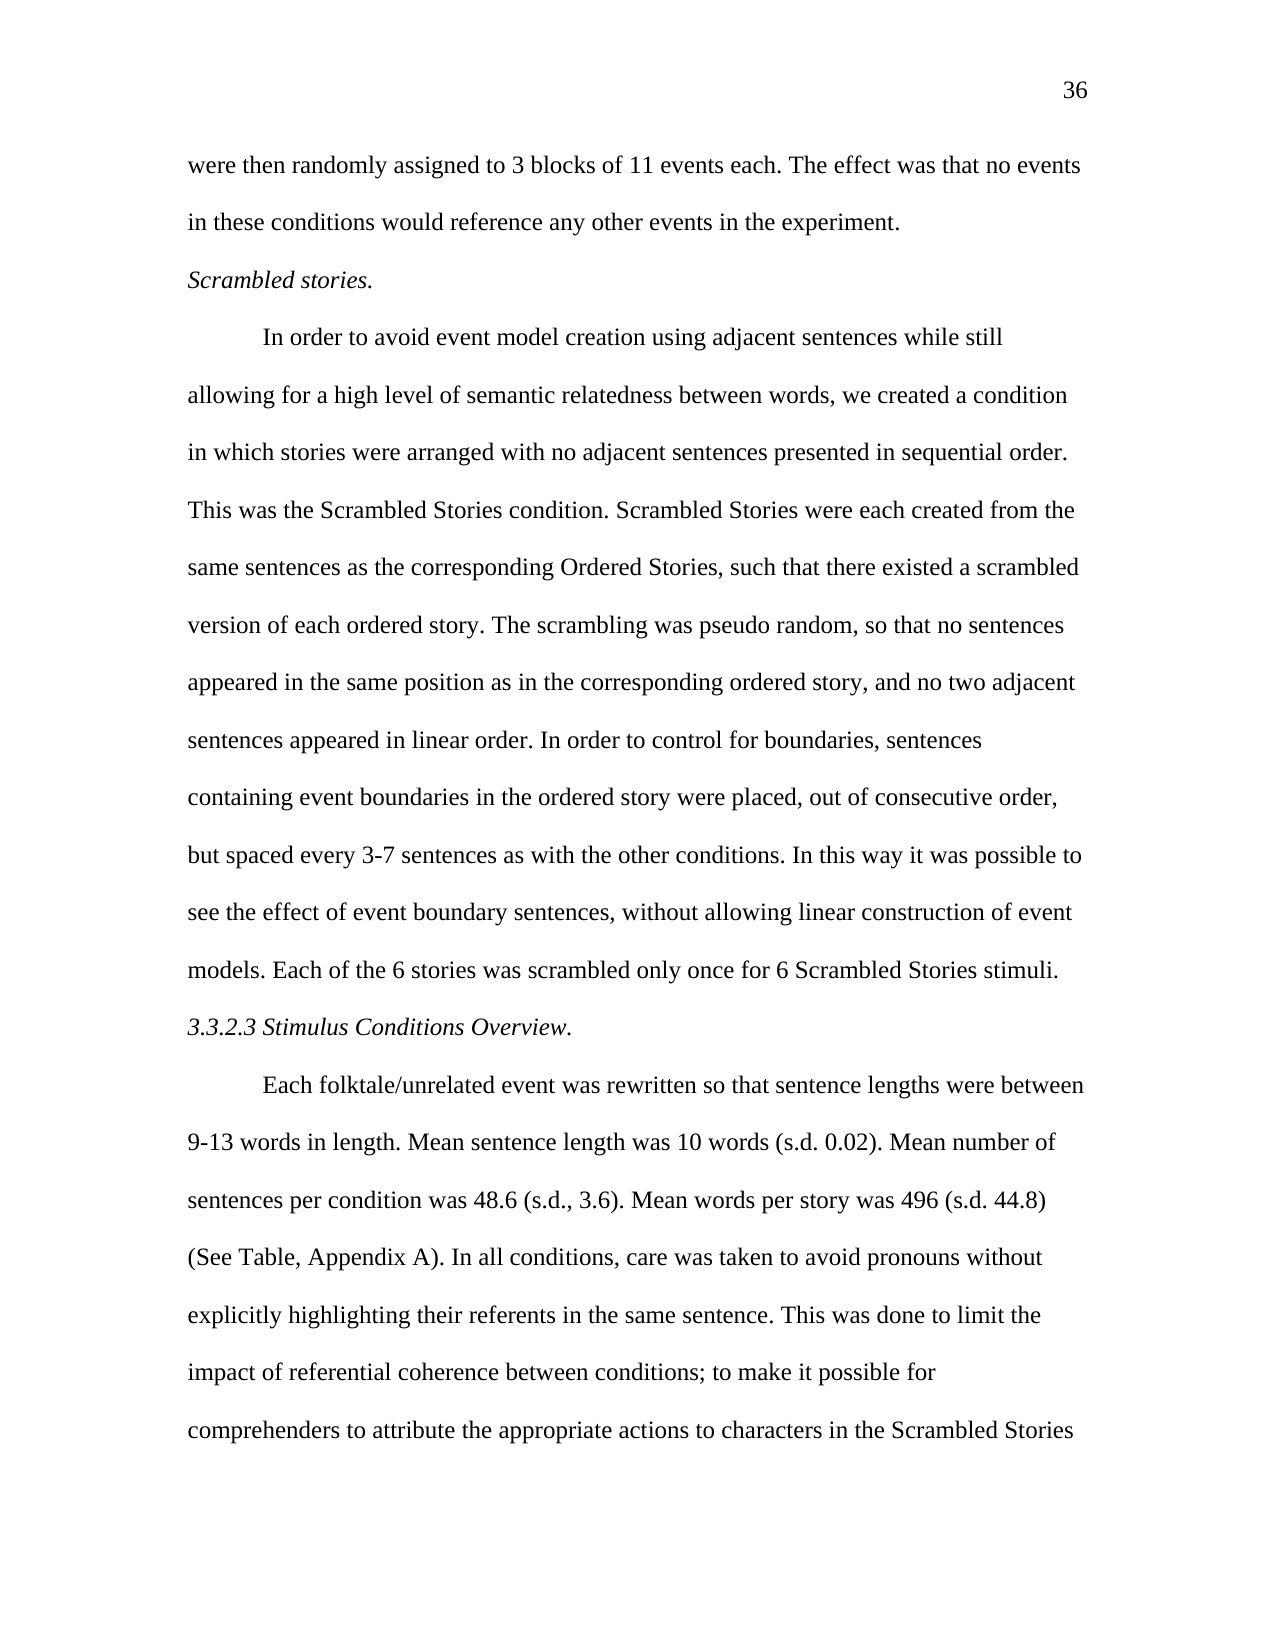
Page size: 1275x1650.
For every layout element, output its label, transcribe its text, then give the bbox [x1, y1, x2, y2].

text In order to avoid event model creation using adjacent sentences while still allowing for a high level of semantic relatedness between words, we created a condition in which stories were arranged with no adjacent sentences presented in sequential order. This was the Scrambled Stories condition. Scrambled Stories were each created from the same sentences as the corresponding Ordered Stories, such that there existed a scrambled version of each ordered story. The scrambling was pseudo random, so that no sentences appeared in the same position as in the corresponding ordered story, and no two adjacent sentences appeared in linear order. In order to control for boundaries, sentences containing event boundaries in the ordered story were placed, out of consecutive order, but spaced every 3-7 sentences as with the other conditions. In this way it was possible to see the effect of event boundary sentences, without allowing linear construction of event models. Each of the 6 stories was scrambled only once for 6 Scrambled Stories stimuli. [187, 322, 1087, 984]
subtitle 3.3.2.3 Stimulus Conditions Overview. [187, 1012, 1087, 1041]
subtitle Scrambled stories. [187, 265, 1087, 294]
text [187, 1070, 1087, 1444]
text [187, 150, 1087, 236]
